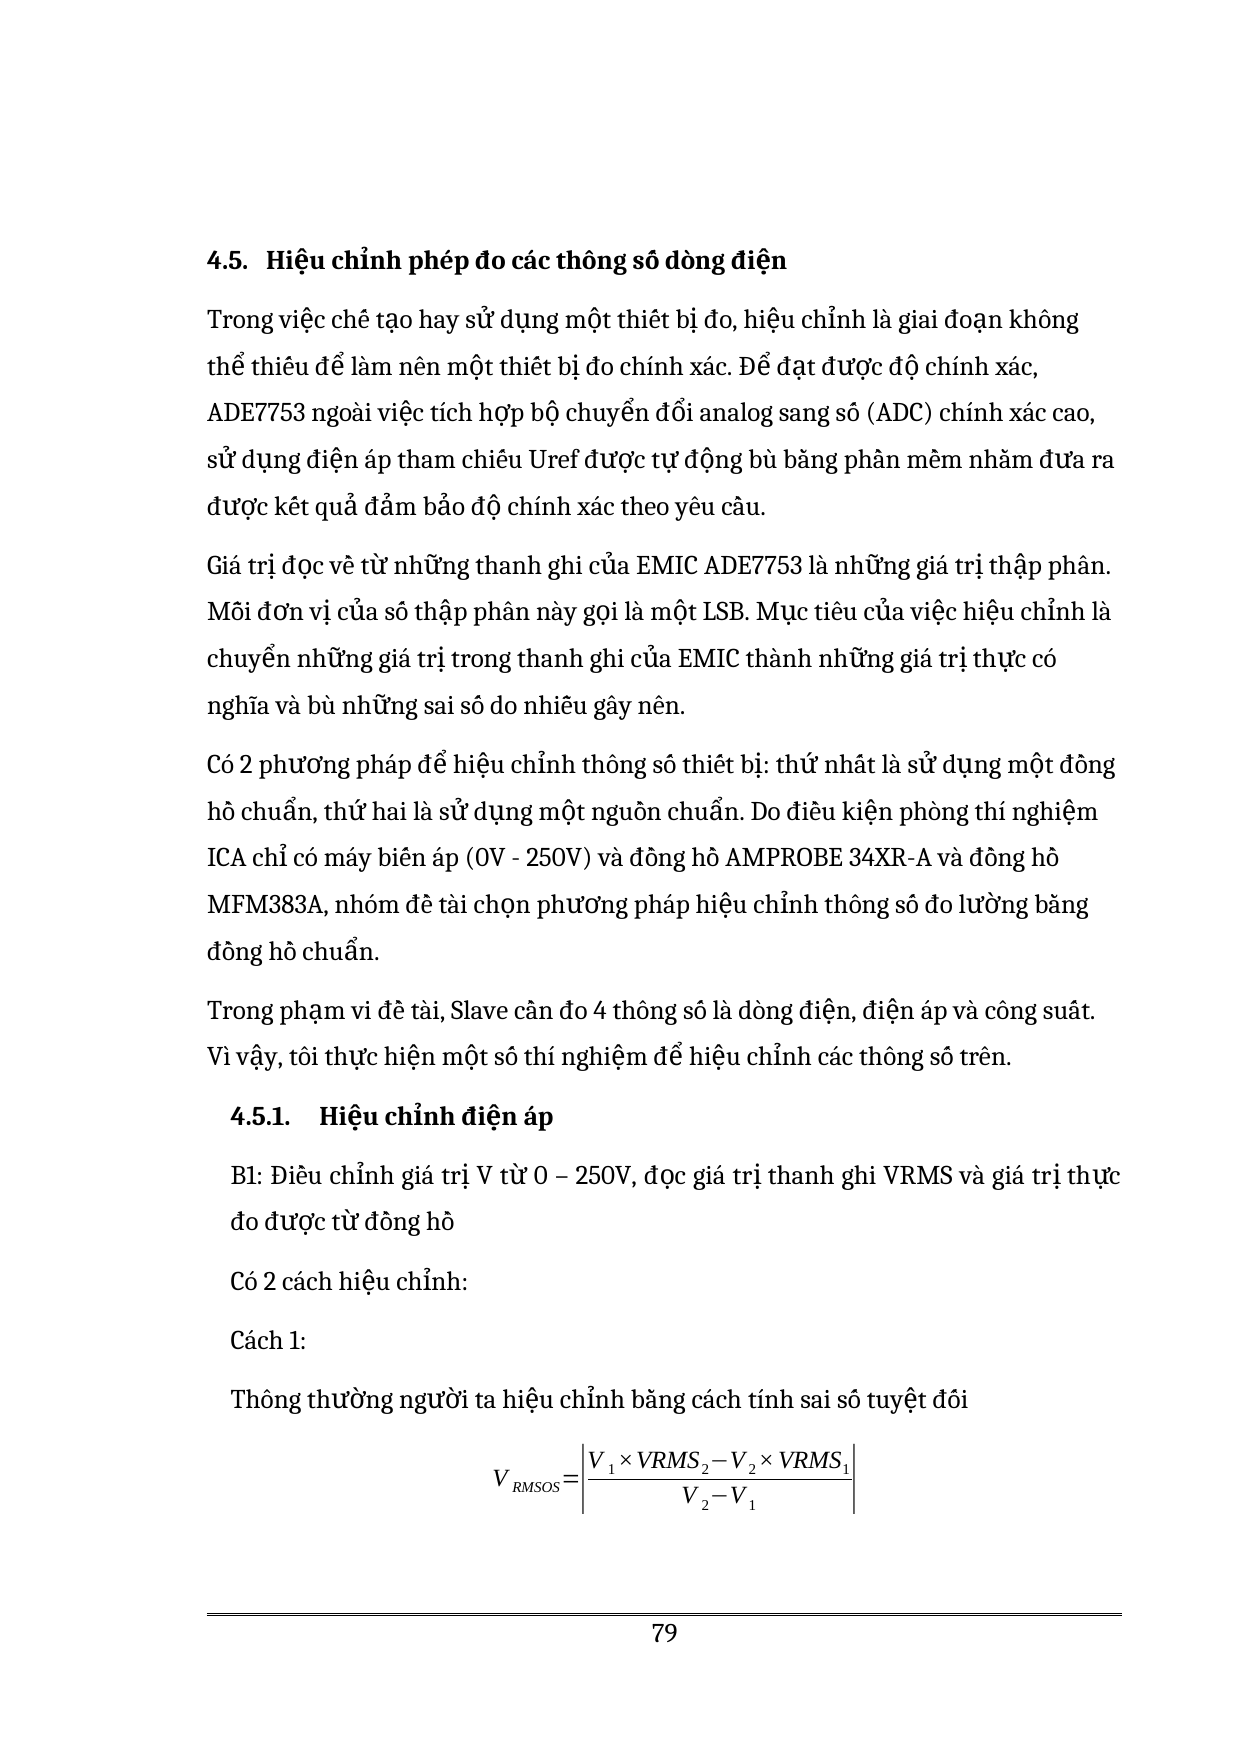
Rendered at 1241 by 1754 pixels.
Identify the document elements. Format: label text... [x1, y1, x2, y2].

text Cách 1: [230, 1325, 1122, 1356]
text Trong việc chế tạo hay sử dụng một thiết bị đo, hiệu chỉnh là giai đoạn không thể thiếu để làm nên một thiết bị đo chính xác. Để đạt được độ chính xác, ADE7753 ngoài việc tích hợp bộ chuyển đổi analog sang số (ADC) chính xác cao, sử dụng điện áp tham chiếu Uref được tự động bù bằng phần mềm nhằm đưa ra được kết quả đảm bảo độ chính xác theo yêu cầu. [207, 304, 1122, 522]
subtitle Hiệu chỉnh điện áp [230, 1101, 1122, 1132]
text Giá trị đọc về từ những thanh ghi của EMIC ADE7753 là những giá trị thập phân. Mỗi đơn vị của số thập phân này gọi là một LSB. Mục tiêu của việc hiệu chỉnh là chuyển những giá trị trong thanh ghi của EMIC thành những giá trị thực có nghĩa và bù những sai số do nhiễu gây nên. [207, 550, 1122, 721]
text Có 2 cách hiệu chỉnh: [230, 1266, 1122, 1297]
text Thông thường người ta hiệu chỉnh bằng cách tính sai số tuyệt đối [230, 1384, 1122, 1415]
subtitle Hiệu chỉnh phép đo các thông số dòng điện [207, 245, 1122, 276]
text Có 2 phương pháp để hiệu chỉnh thông số thiết bị: thứ nhất là sử dụng một đồng hồ chuẩn, thứ hai là sử dụng một nguồn chuẩn. Do điều kiện phòng thí nghiệm ICA chỉ có máy biến áp (0V - 250V) và đồng hồ AMPROBE 34XR-A và đồng hồ MFM383A, nhóm đề tài chọn phương pháp hiệu chỉnh thông số đo lường bằng đồng hồ chuẩn. [207, 749, 1122, 967]
text Trong phạm vi đề tài, Slave cần đo 4 thông số là dòng điện, điện áp và công suất. Vì vậy, tôi thực hiện một số thí nghiệm để hiệu chỉnh các thông số trên. [207, 995, 1122, 1072]
text B1: Điều chỉnh giá trị V từ 0 – 250V, đọc giá trị thanh ghi VRMS và giá trị thực đo được từ đồng hồ [230, 1160, 1122, 1237]
